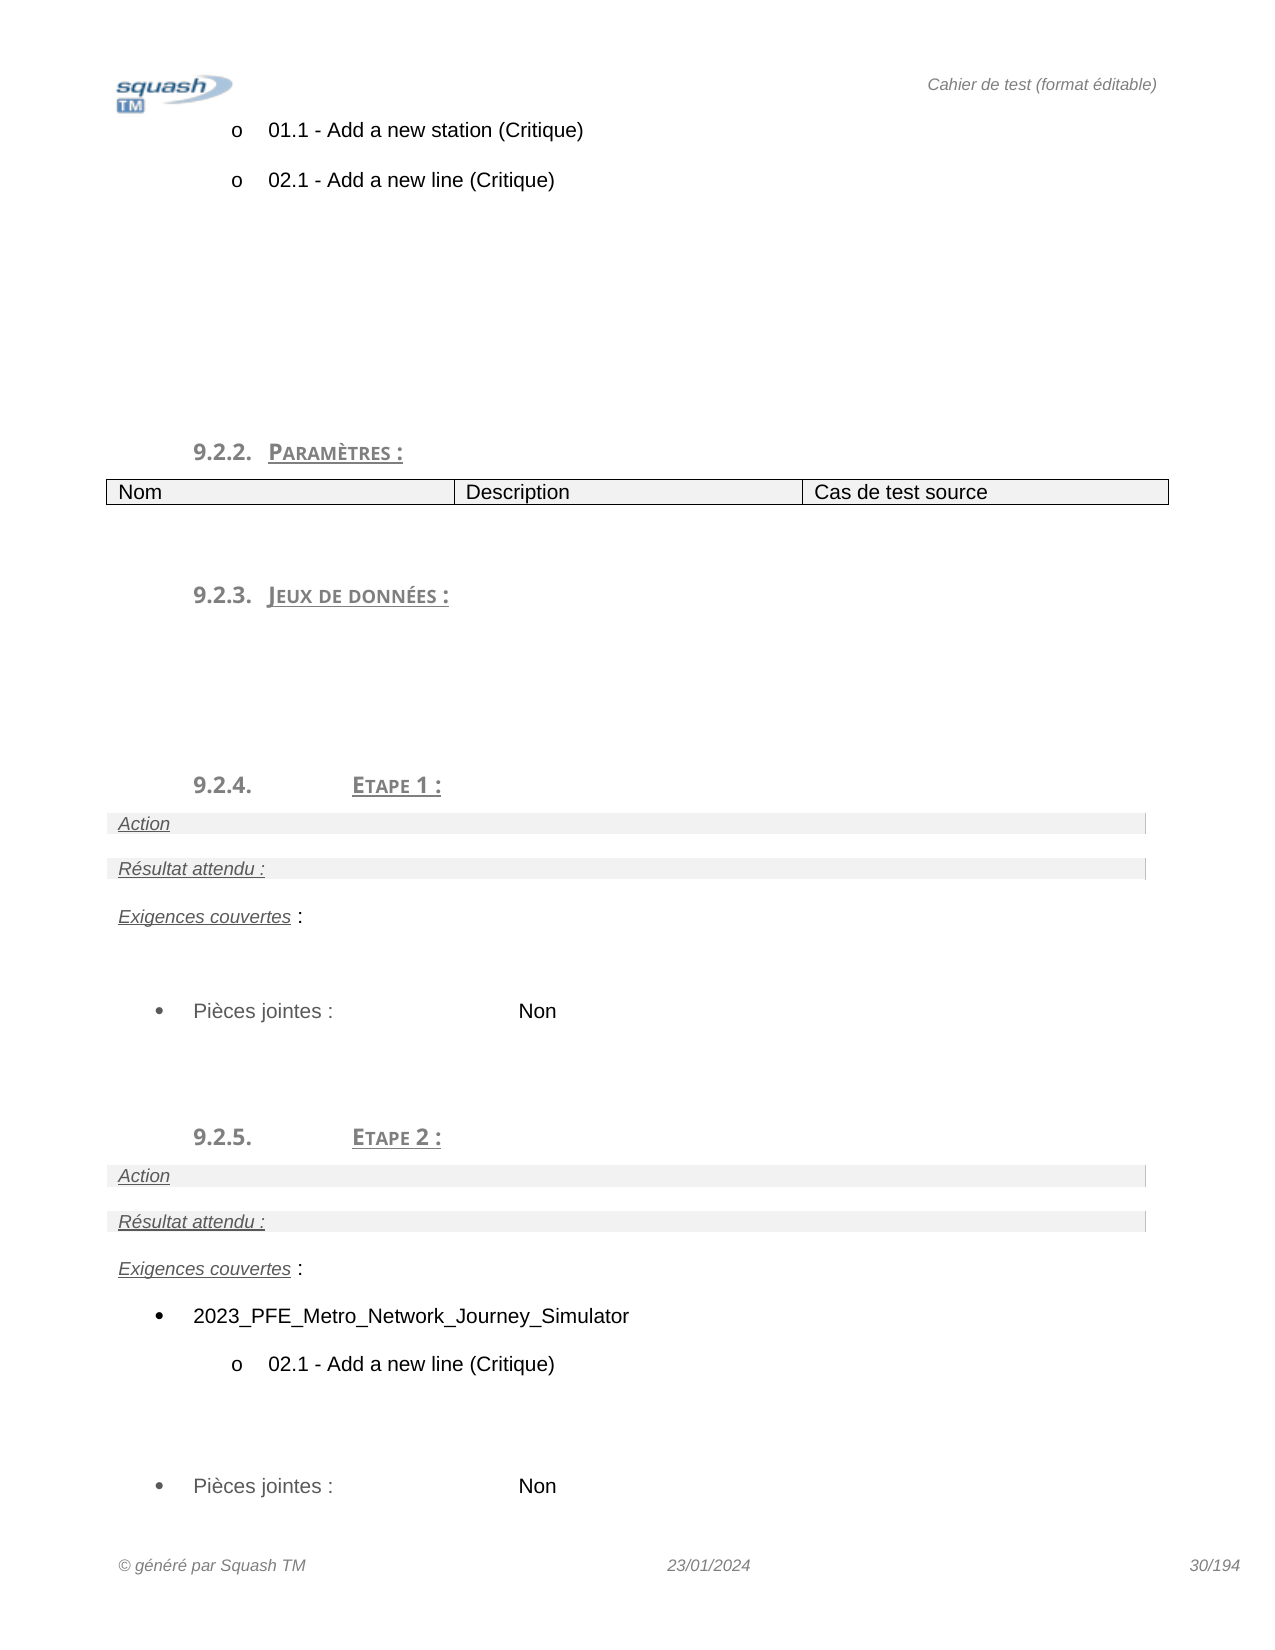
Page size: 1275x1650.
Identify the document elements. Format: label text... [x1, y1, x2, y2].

subtitle Jeux de données : [193, 579, 1157, 610]
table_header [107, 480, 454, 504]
text Exigences couvertes : [118, 903, 1157, 927]
picture [111, 69, 237, 117]
list 02.1 - Add a new line (Critique) [231, 1352, 1157, 1378]
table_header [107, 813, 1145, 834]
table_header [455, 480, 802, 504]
subtitle Etape 1 : [193, 769, 1157, 800]
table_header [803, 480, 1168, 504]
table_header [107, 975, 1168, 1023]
text Exigences couvertes : [118, 1256, 1157, 1280]
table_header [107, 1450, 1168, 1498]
list 02.1 - Add a new line (Critique) [231, 168, 1157, 194]
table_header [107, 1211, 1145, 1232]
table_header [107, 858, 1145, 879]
list 01.1 - Add a new station (Critique) [231, 118, 1157, 144]
subtitle Paramètres : [193, 435, 1157, 467]
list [156, 1304, 1157, 1328]
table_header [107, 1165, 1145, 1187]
subtitle Etape 2 : [193, 1121, 1157, 1153]
